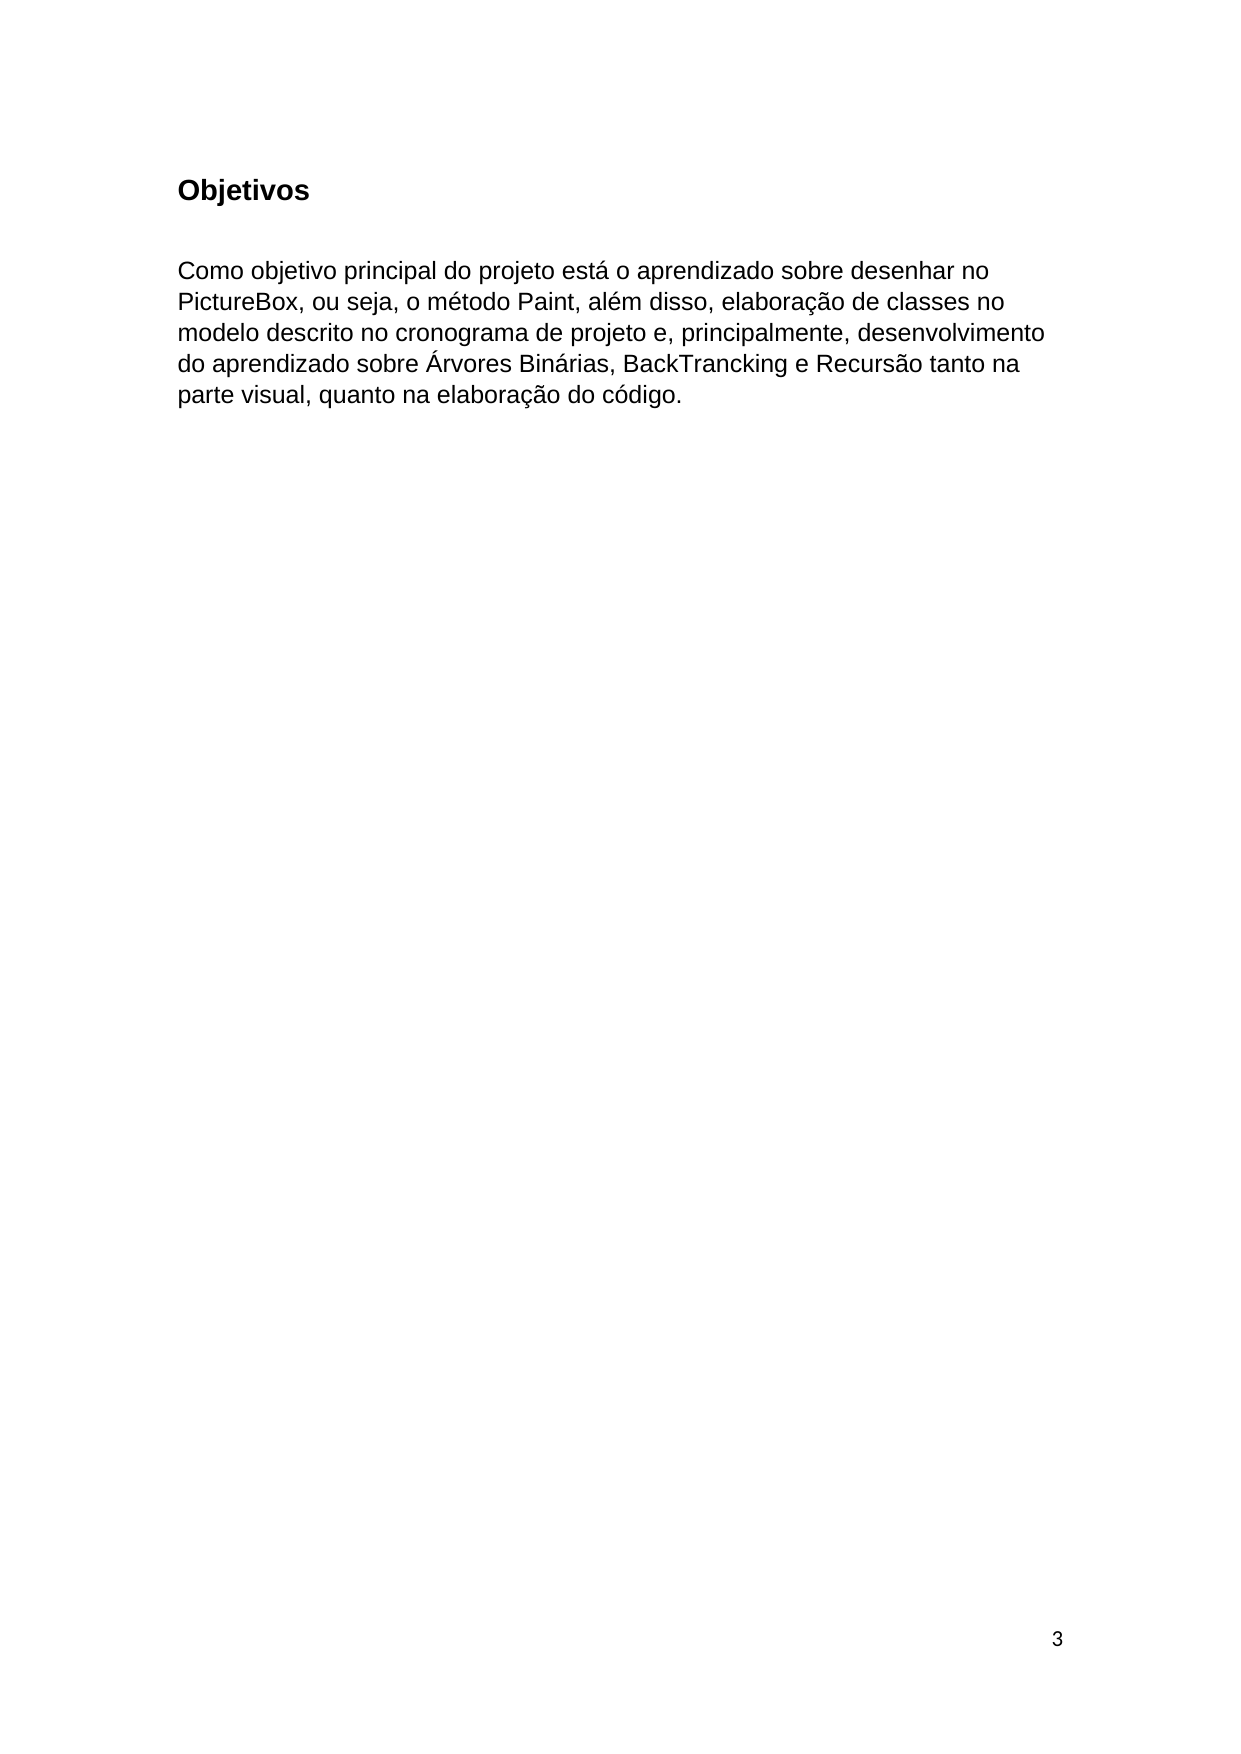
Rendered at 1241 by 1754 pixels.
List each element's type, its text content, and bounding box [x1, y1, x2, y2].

text Como objetivo principal do projeto está o aprendizado sobre desenhar no PictureBox, ou seja, o método Paint, além disso, elaboração de classes no modelo descrito no cronograma de projeto e, principalmente, desenvolvimento do aprendizado sobre Árvores Binárias, BackTrancking e Recursão tanto na parte visual, quanto na elaboração do código. [177, 256, 1063, 409]
subtitle Objetivos [177, 173, 1063, 206]
